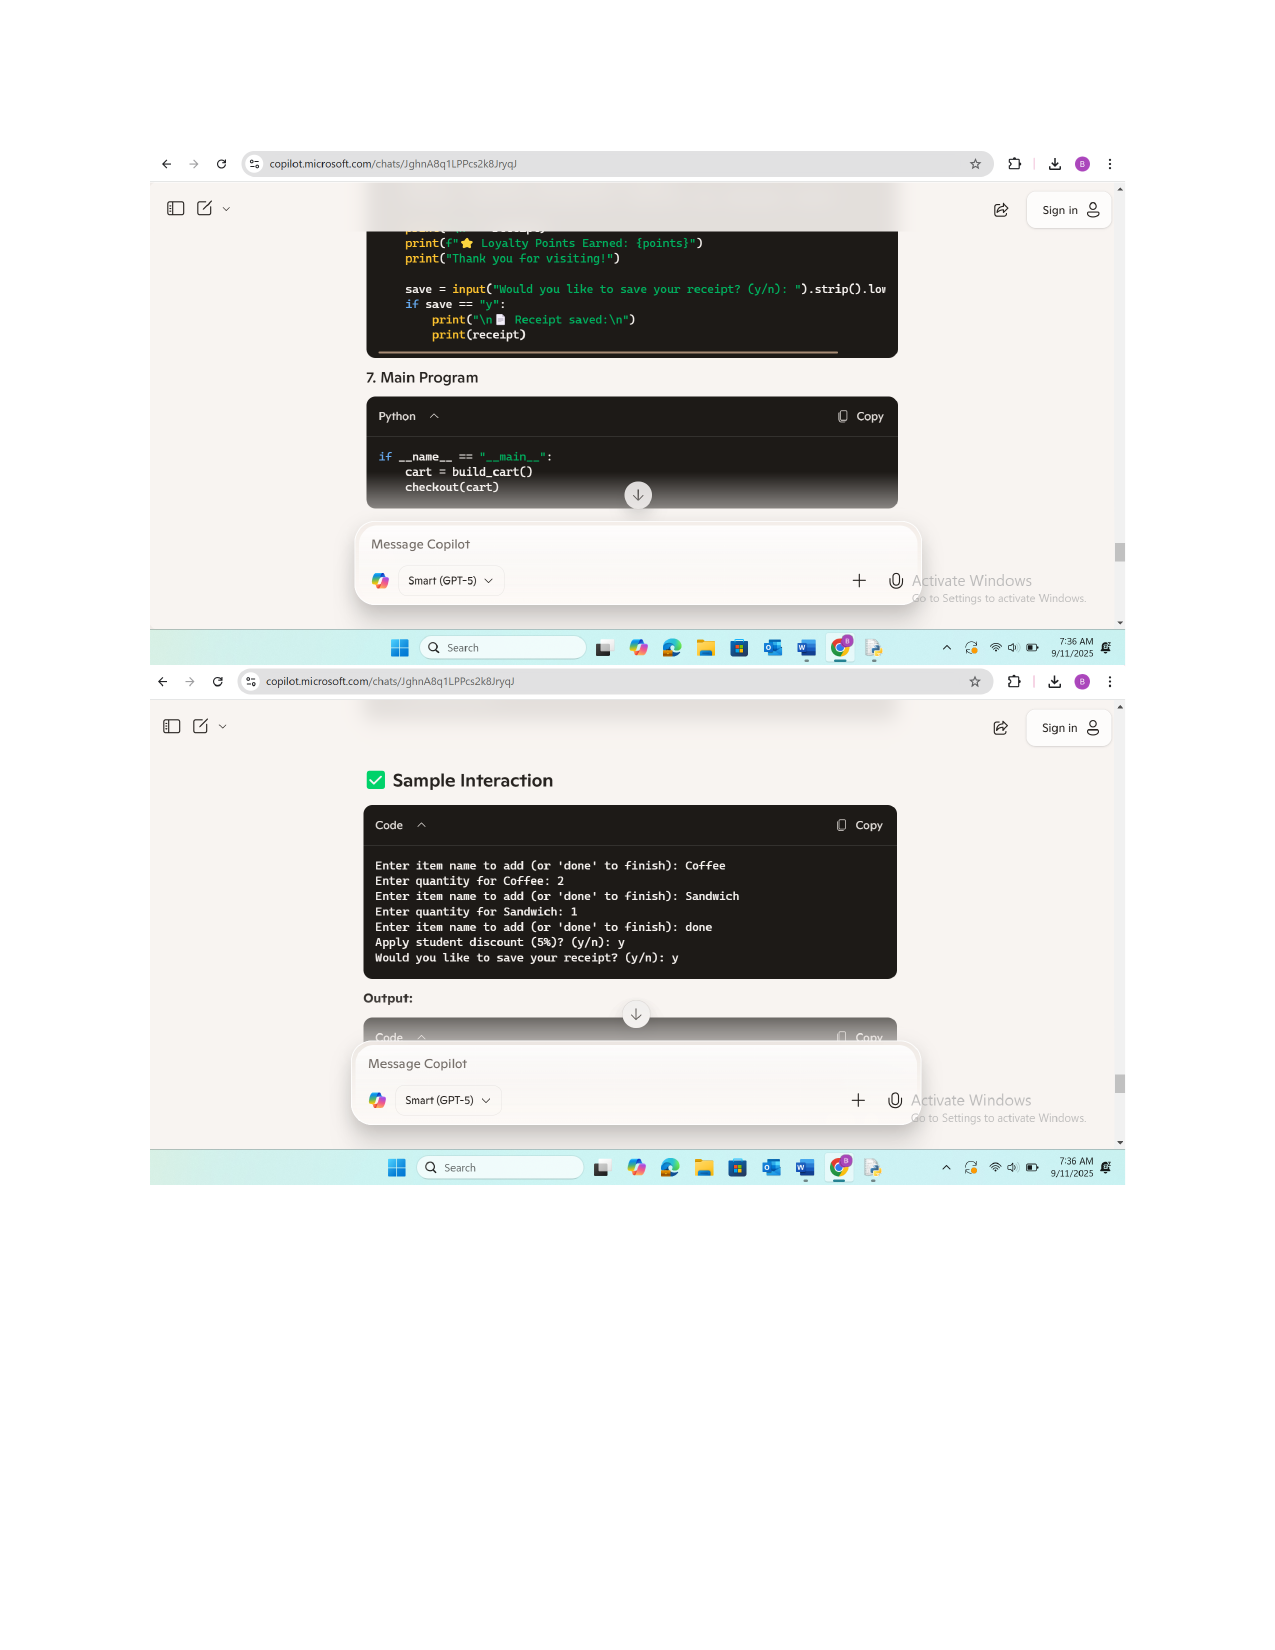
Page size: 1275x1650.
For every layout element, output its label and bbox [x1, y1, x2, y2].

picture [150, 150, 1125, 1185]
